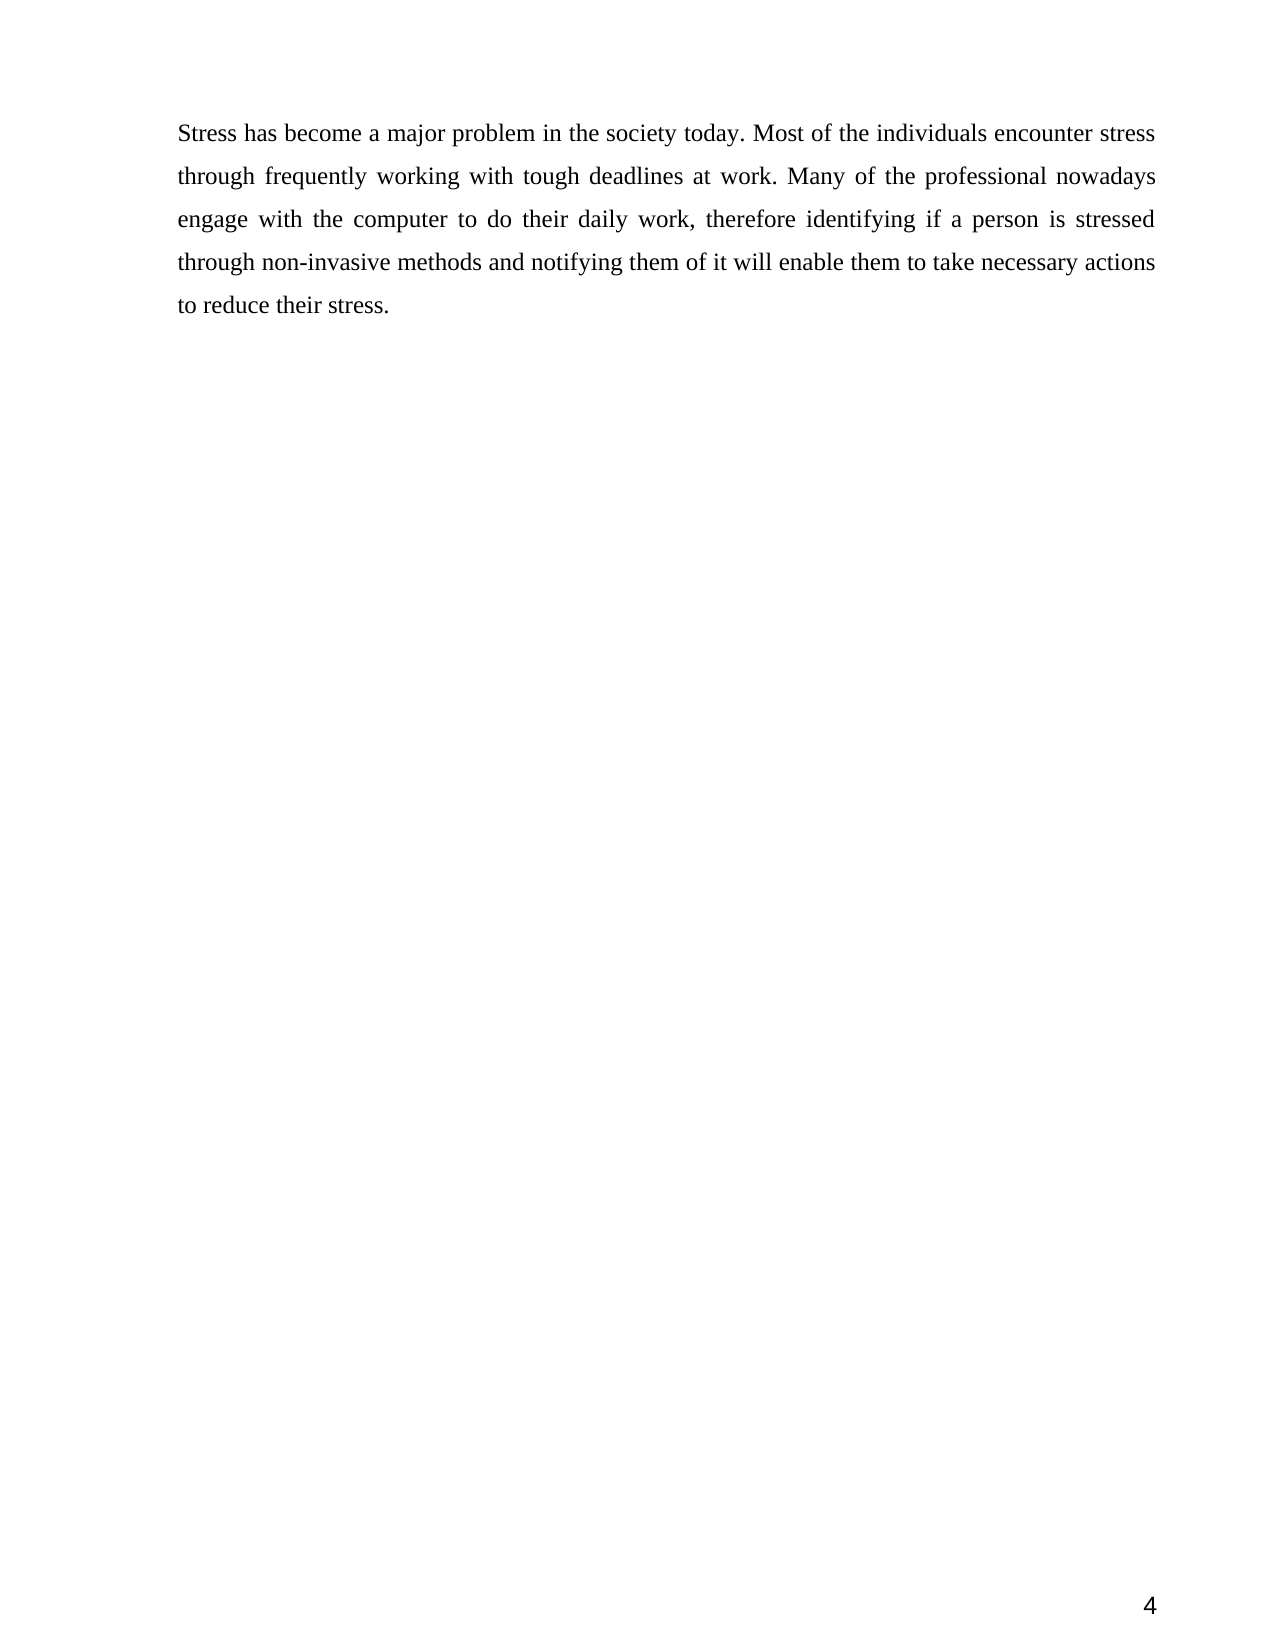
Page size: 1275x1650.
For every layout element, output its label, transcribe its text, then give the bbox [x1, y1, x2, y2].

subtitle Summary [177, 118, 1157, 152]
text Stress has become a major problem in the society today. Most of the individuals encounter stress through frequently working with tough deadlines at work. Many of the professional nowadays engage with the computer to do their daily work, therefore identifying if a person is stressed through non-invasive methods and notifying them of it will enable them to take necessary actions to reduce their stress. [177, 189, 1157, 391]
